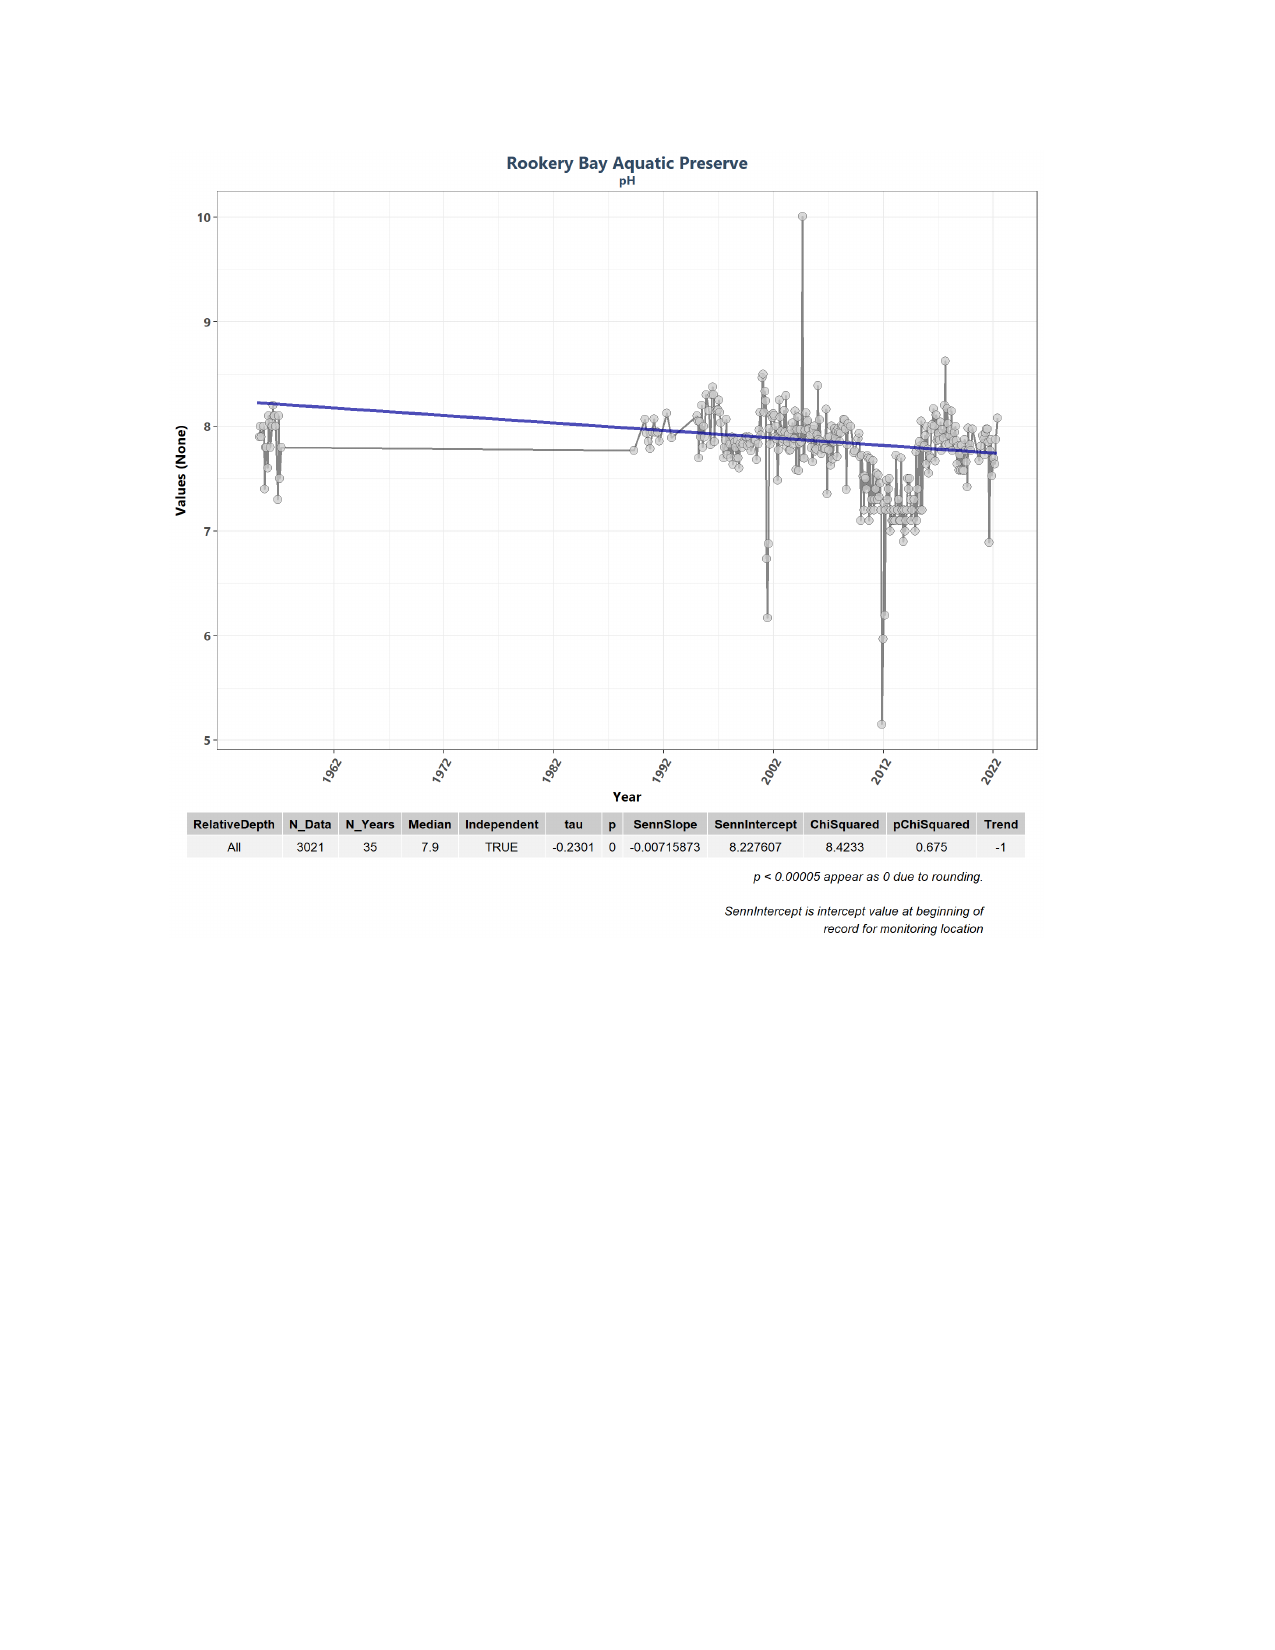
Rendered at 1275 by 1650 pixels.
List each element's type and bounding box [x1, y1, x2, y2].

picture [168, 150, 1044, 938]
